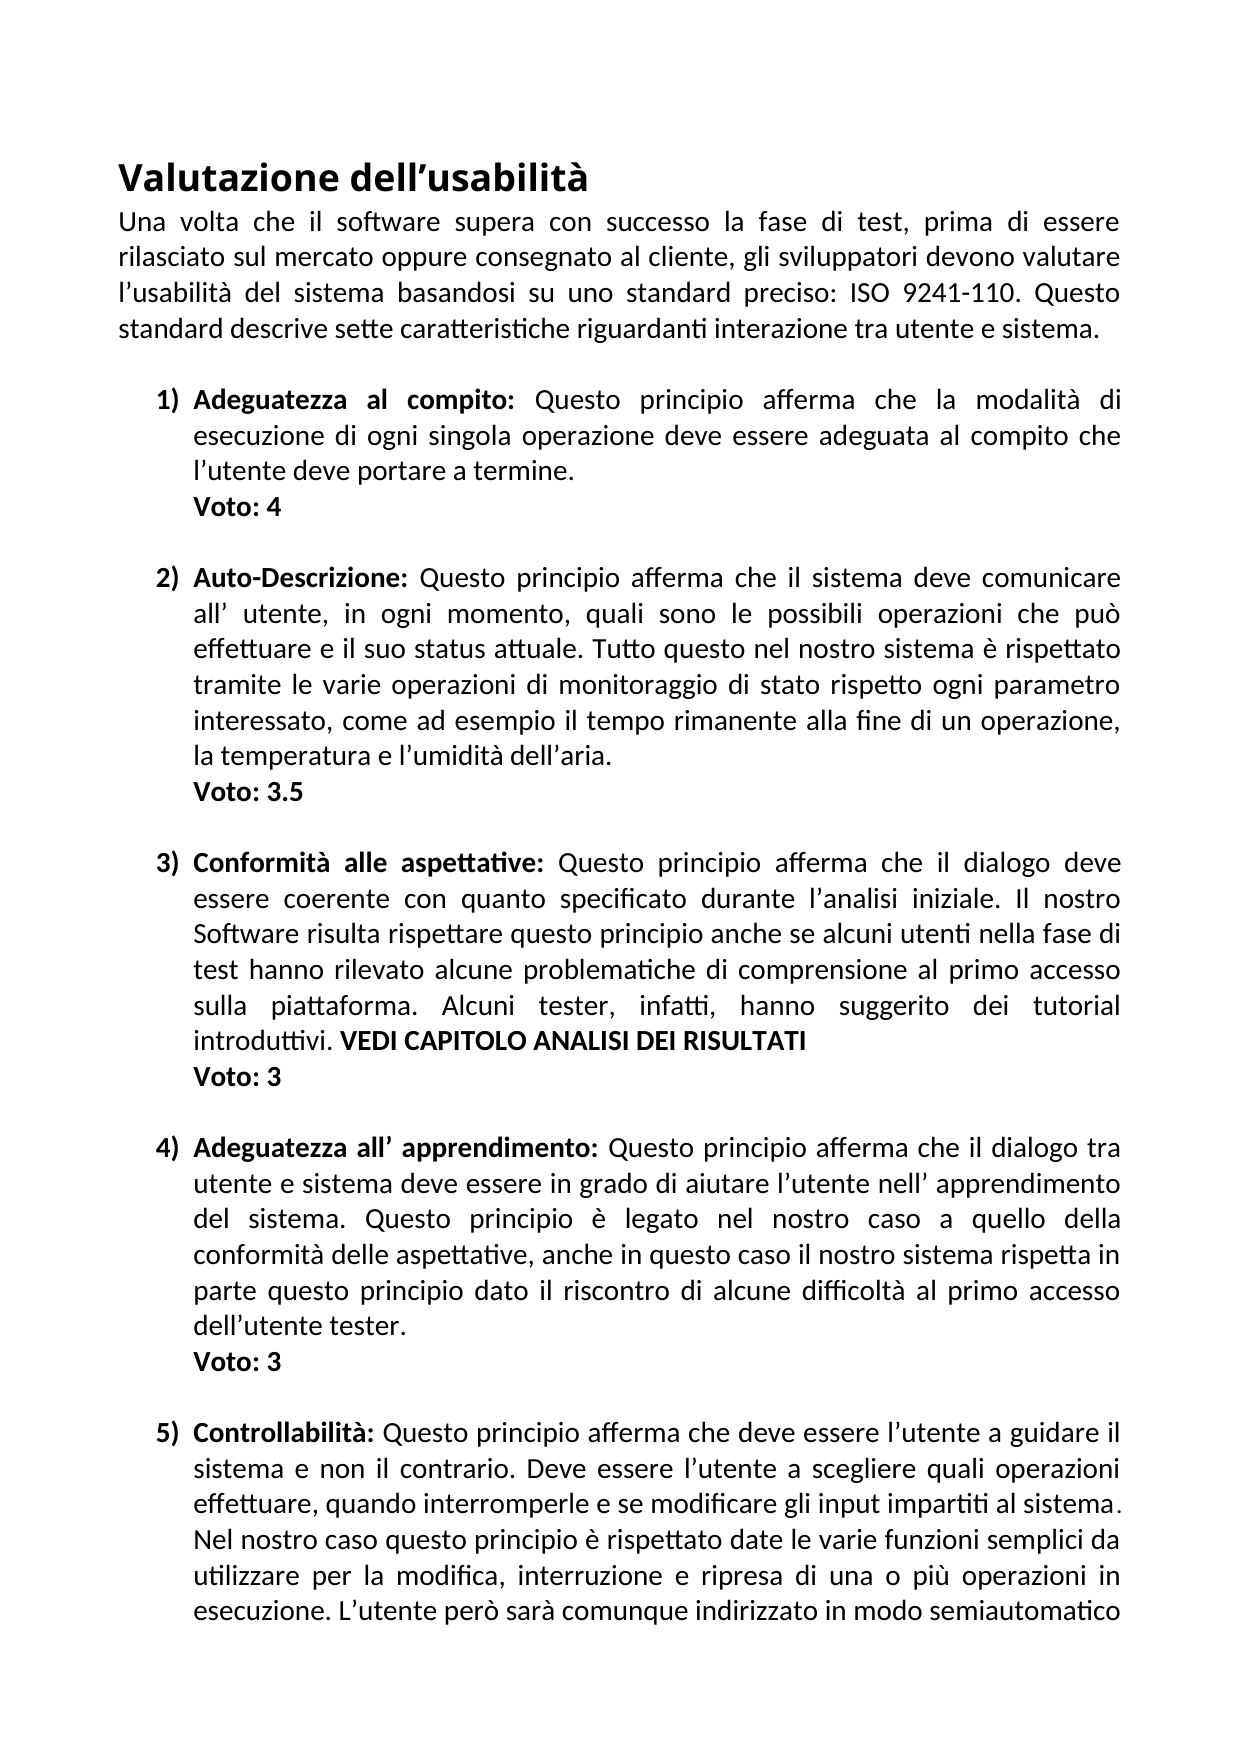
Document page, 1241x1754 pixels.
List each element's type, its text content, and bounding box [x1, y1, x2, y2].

list Voto: 3 [193, 1058, 1122, 1093]
list Adeguatezza all’ apprendimento: Questo principio afferma che il dialogo tra utente e sistema deve essere in grado di aiutare l’utente nell’ apprendimento del sistema. Questo principio è legato nel nostro caso a quello della conformità delle aspettative, anche in questo caso il nostro sistema rispetta in parte questo principio dato il riscontro di alcune difficoltà al primo accesso dell’utente tester. [156, 1129, 1122, 1343]
list Voto: 3 [193, 1343, 1122, 1378]
list Voto: 3.5 [193, 773, 1122, 808]
text Una volta che il software supera con successo la fase di test, prima di essere rilasciato sul mercato oppure consegnato al cliente, gli sviluppatori devono valutare l’usabilità del sistema basandosi su uno standard preciso: ISO 9241-110. Questo standard descrive sette caratteristiche riguardanti interazione tra utente e sistema. [118, 203, 1122, 345]
list Voto: 4 [193, 488, 1122, 523]
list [156, 1414, 1122, 1628]
list Conformità alle aspettative: Questo principio afferma che il dialogo deve essere coerente con quanto specificato durante l’analisi iniziale. Il nostro Software risulta rispettare questo principio anche se alcuni utenti nella fase di test hanno rilevato alcune problematiche di comprensione al primo accesso sulla piattaforma. Alcuni tester, infatti, hanno suggerito dei tutorial introduttivi. VEDI CAPITOLO ANALISI DEI RISULTATI [156, 844, 1122, 1058]
subtitle Valutazione dell’usabilità [118, 152, 1122, 203]
list Adeguatezza al compito: Questo principio afferma che la modalità di esecuzione di ogni singola operazione deve essere adeguata al compito che l’utente deve portare a termine. [156, 381, 1122, 488]
list Auto-Descrizione: Questo principio afferma che il sistema deve comunicare all’ utente, in ogni momento, quali sono le possibili operazioni che può effettuare e il suo status attuale. Tutto questo nel nostro sistema è rispettato tramite le varie operazioni di monitoraggio di stato rispetto ogni parametro interessato, come ad esempio il tempo rimanente alla fine di un operazione, la temperatura e l’umidità dell’aria. [156, 559, 1122, 773]
